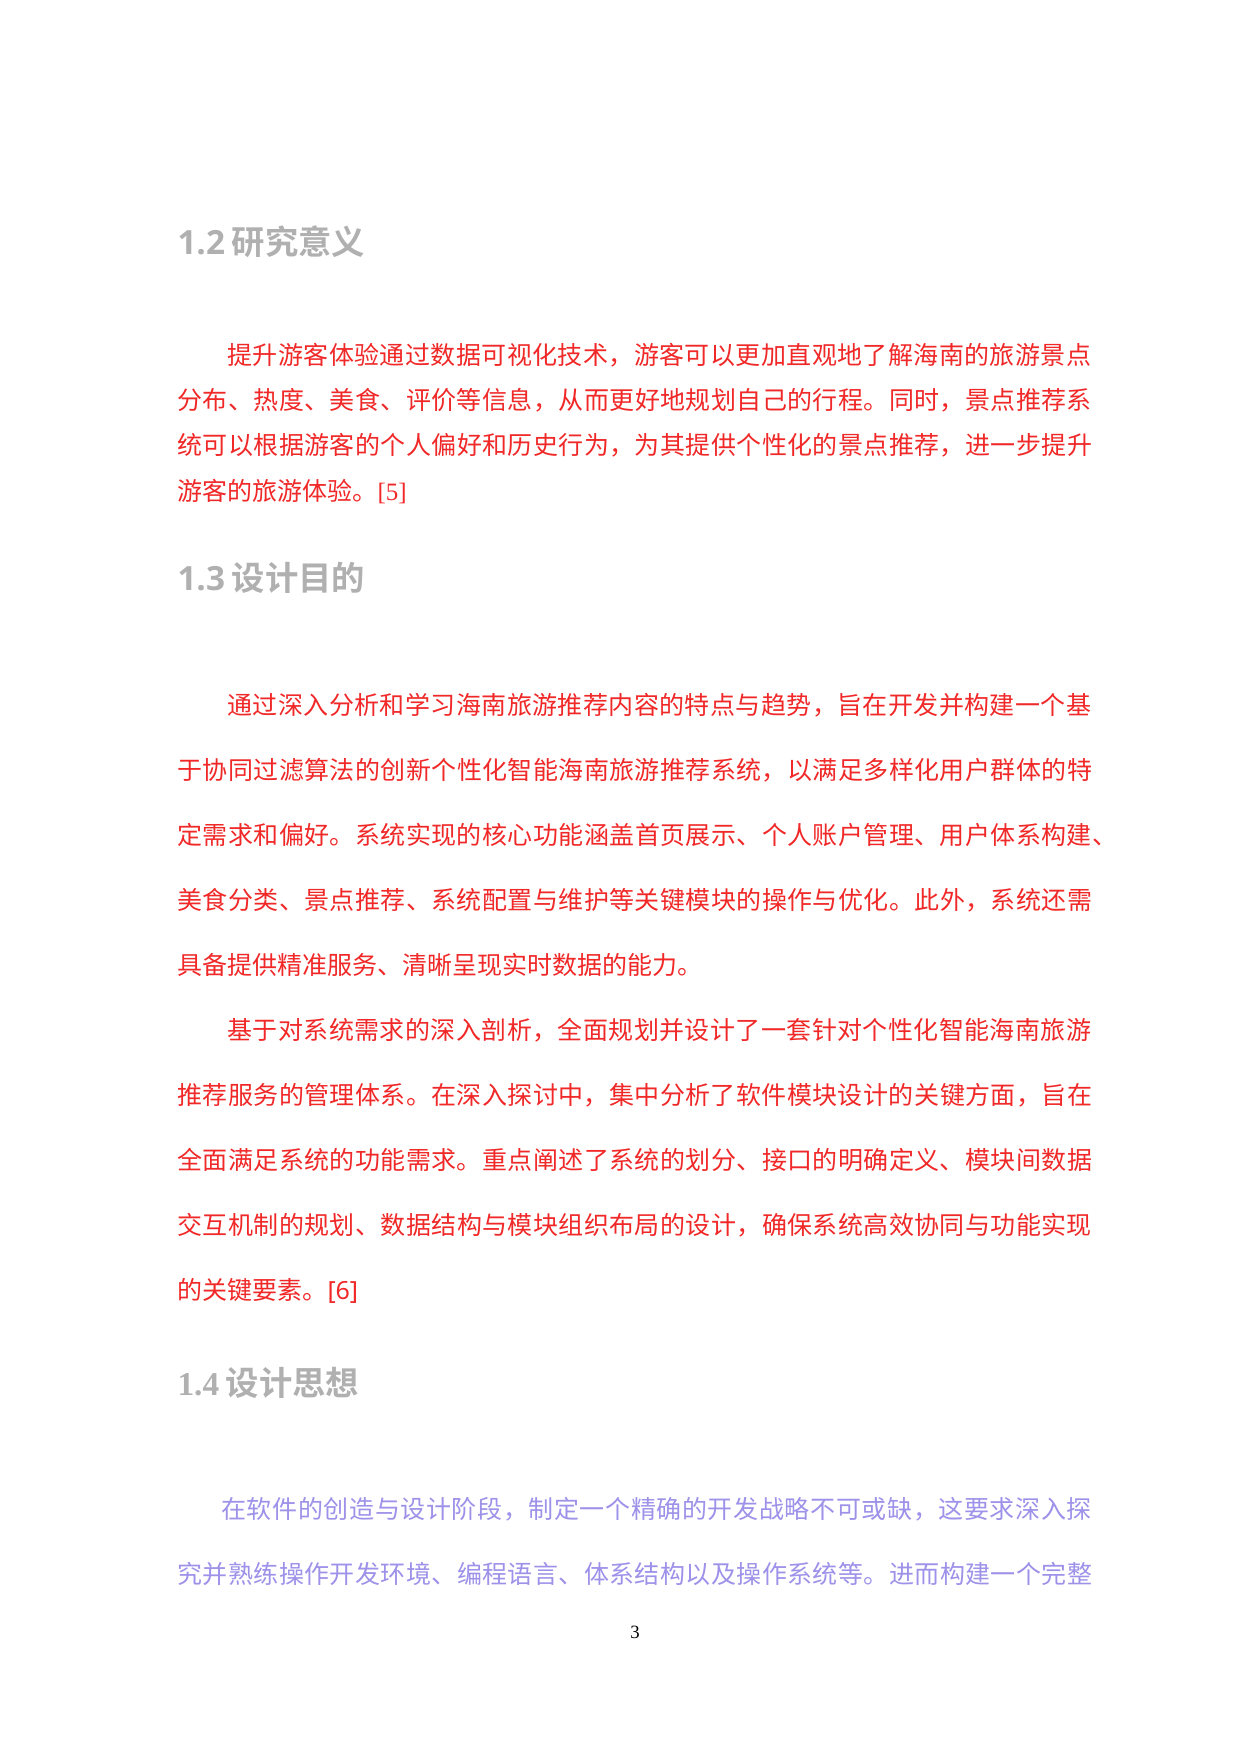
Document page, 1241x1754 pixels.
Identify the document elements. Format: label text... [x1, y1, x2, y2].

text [177, 1475, 1093, 1605]
subtitle 1.2研究意义 [177, 208, 1093, 273]
text 基于对系统需求的深入剖析，全面规划并设计了一套针对个性化智能海南旅游推荐服务的管理体系。在深入探讨中，集中分析了软件模块设计的关键方面，旨在全面满足系统的功能需求。重点阐述了系统的划分、接口的明确定义、模块间数据交互机制的规划、数据结构与模块组织布局的设计，确保系统高效协同与功能实现的关键要素。[6] [177, 996, 1093, 1321]
subtitle 1.3设计目的 [177, 543, 1093, 608]
text 通过深入分析和学习海南旅游推荐内容的特点与趋势，旨在开发并构建一个基于协同过滤算法的创新个性化智能海南旅游推荐系统，以满足多样化用户群体的特定需求和偏好。系统实现的核心功能涵盖首页展示、个人账户管理、用户体系构建、美食分类、景点推荐、系统配置与维护等关键模块的操作与优化。此外，系统还需具备提供精准服务、清晰呈现实时数据的能力。 [177, 671, 1093, 996]
text 提升游客体验通过数据可视化技术，游客可以更加直观地了解海南的旅游景点分布、热度、美食、评价等信息，从而更好地规划自己的行程。同时，景点推荐系统可以根据游客的个人偏好和历史行为，为其提供个性化的景点推荐，进一步提升游客的旅游体验。[5] [177, 335, 1093, 507]
subtitle 1.4设计思想 [177, 1348, 1093, 1413]
